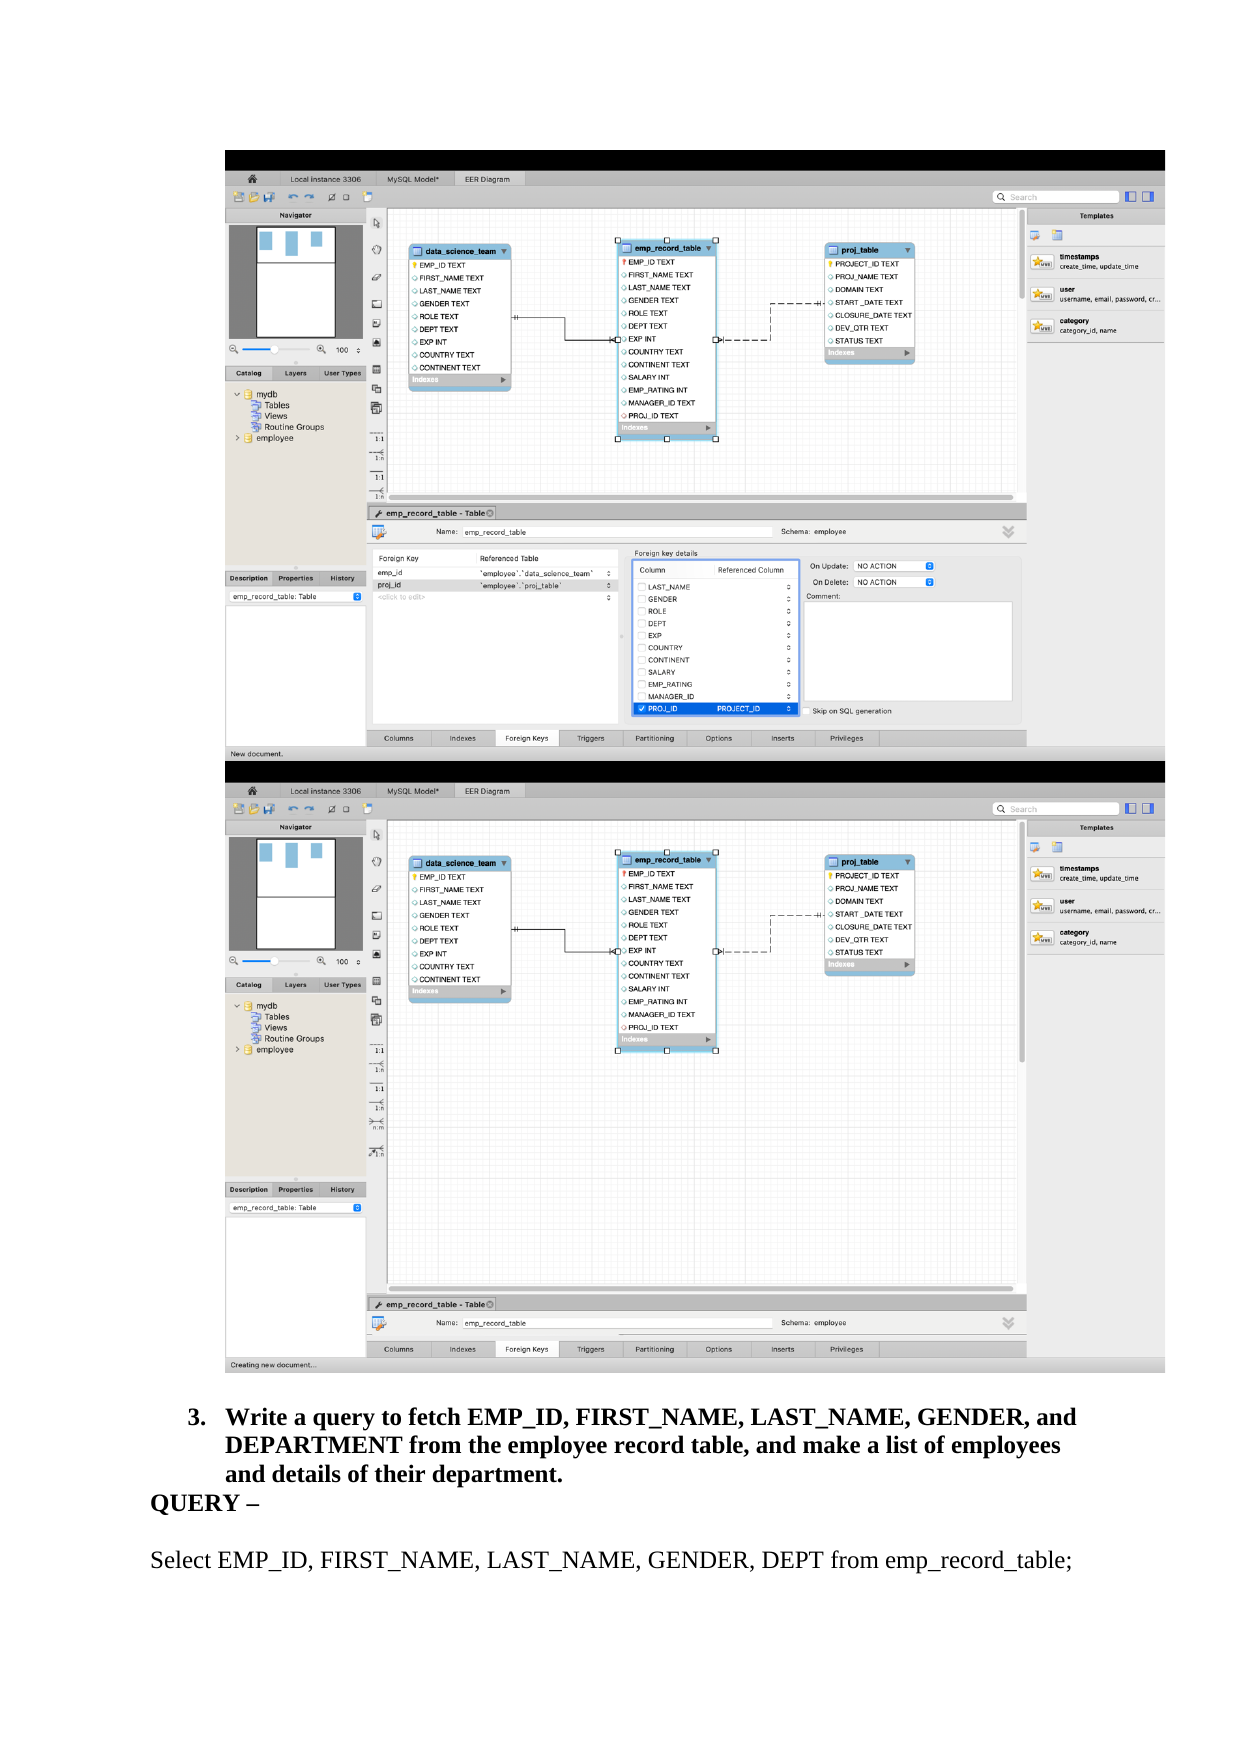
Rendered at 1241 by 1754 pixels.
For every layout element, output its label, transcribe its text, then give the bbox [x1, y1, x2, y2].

picture [225, 150, 1166, 1373]
text Select EMP_ID, FIRST_NAME, LAST_NAME, GENDER, DEPT from emp_record_table; [150, 1545, 1090, 1574]
list Write a query to fetch EMP_ID, FIRST_NAME, LAST_NAME, GENDER, and DEPARTMENT from the employee record table, and make a list of employees and details of their department. [187, 1402, 1090, 1488]
text QUERY – [150, 1488, 1090, 1517]
